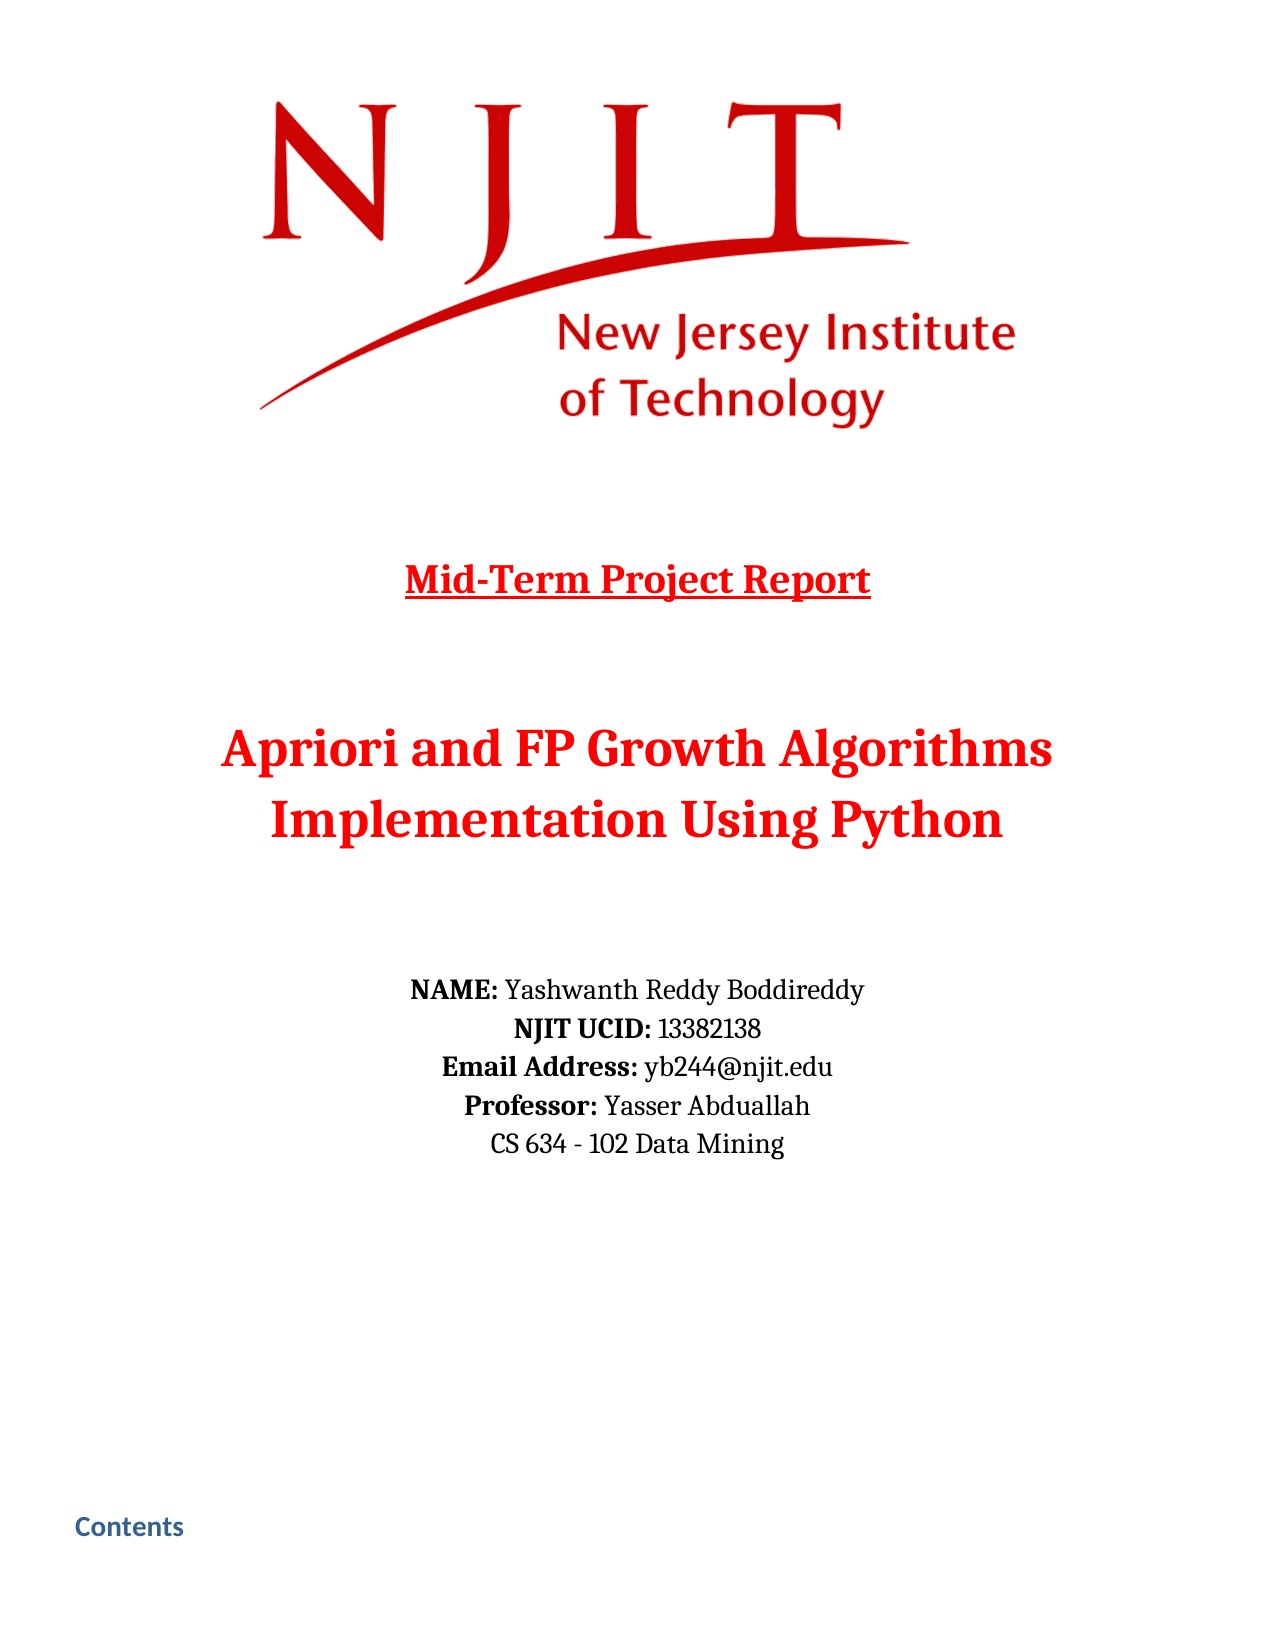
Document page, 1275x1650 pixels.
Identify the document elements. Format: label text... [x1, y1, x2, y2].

text NJIT UCID: 13382138 Email Address: yb244@njit.edu Professor: Yasser Abduallah CS 634 - 102 Data Mining [75, 1012, 1200, 1161]
text Mid-Term Project Report [75, 556, 1200, 604]
picture [259, 99, 1016, 430]
text Apriori and FP Growth Algorithms Implementation Using Python [75, 717, 1200, 851]
text NAME: Yashwanth Reddy Boddireddy [75, 973, 1200, 1007]
